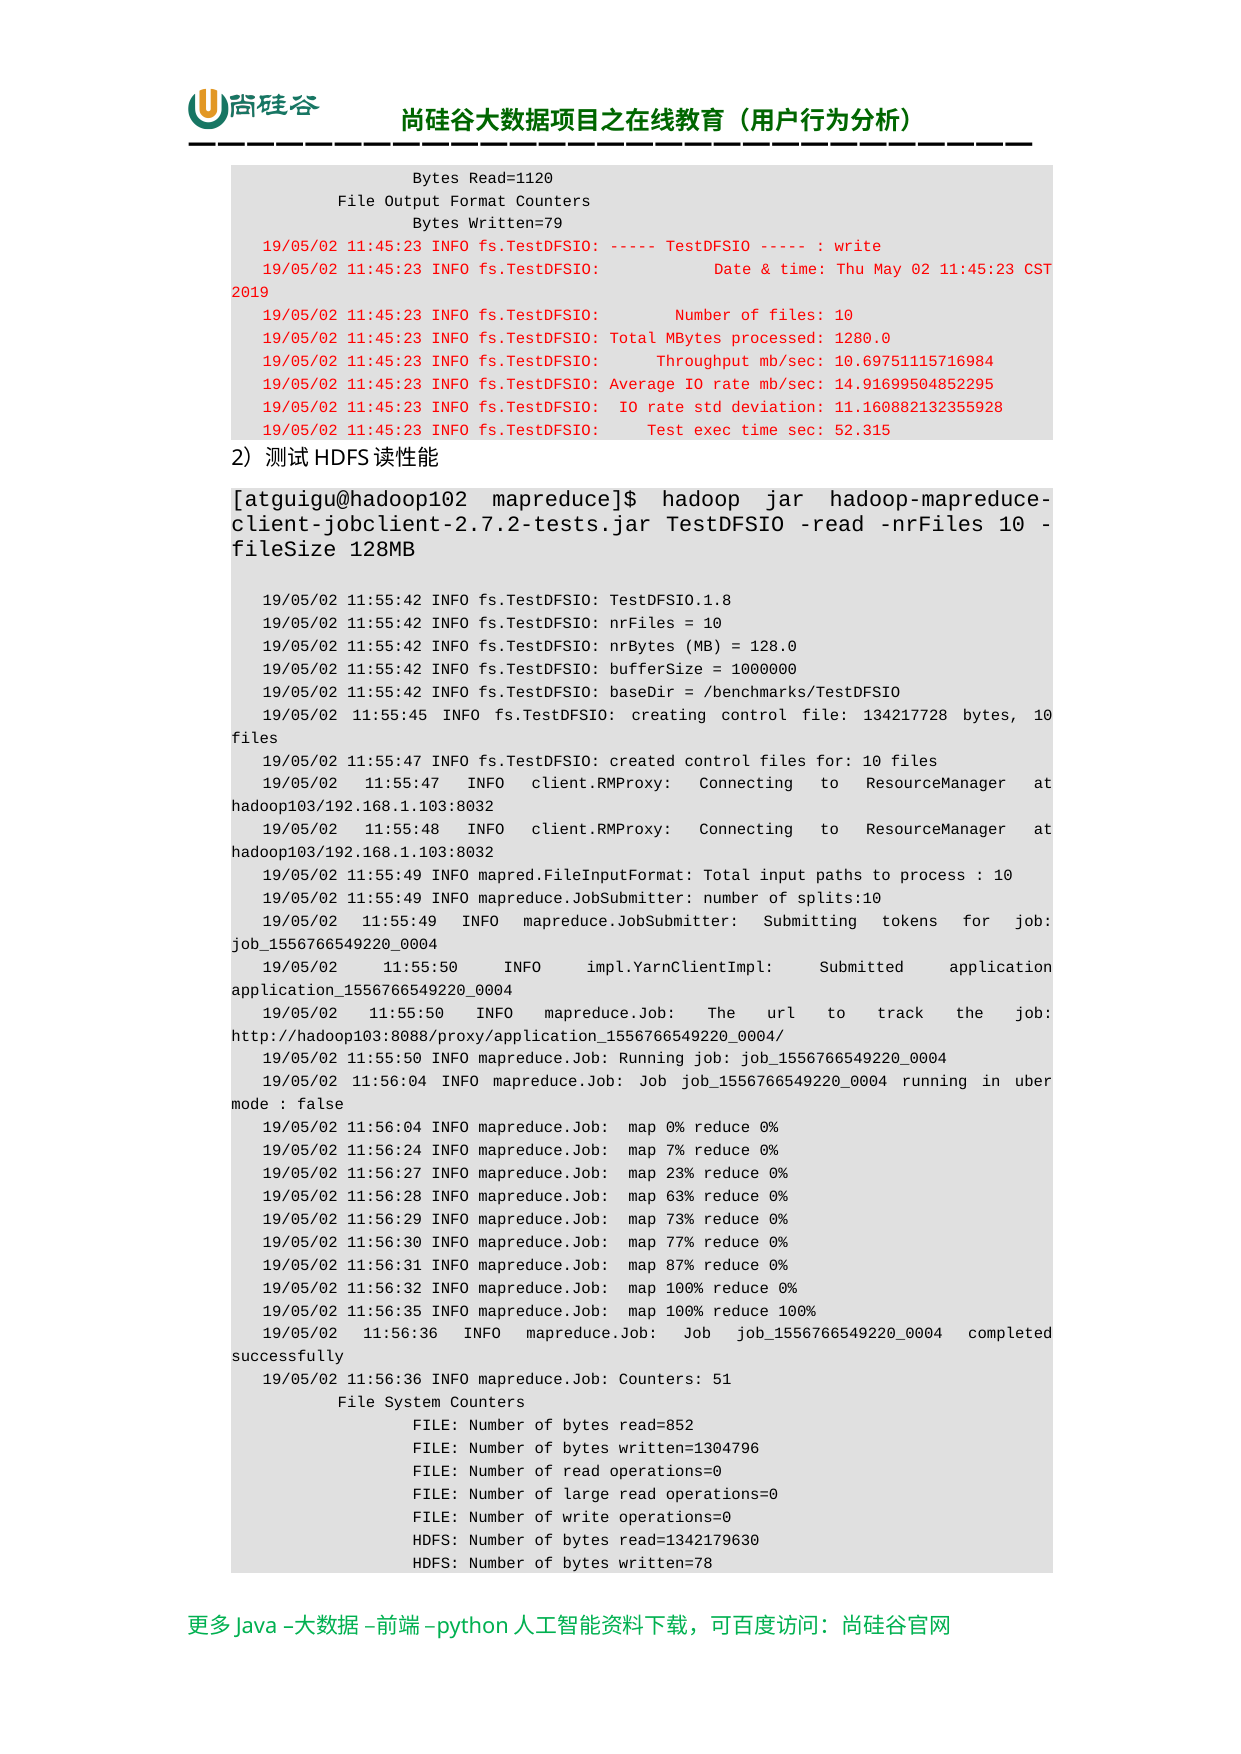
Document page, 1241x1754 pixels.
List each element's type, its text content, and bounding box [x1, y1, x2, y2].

text FILE: Number of read operations=0 [231, 1458, 1053, 1481]
text 19/05/02 11:56:29 INFO mapreduce.Job: map 73% reduce 0% [231, 1206, 1053, 1229]
text 19/05/02 11:55:50 INFO mapreduce.Job: The url to track the job: http://hadoop103:8088/proxy/application_1556766549220_0004/ [231, 1000, 1053, 1046]
text Bytes Read=1120 [231, 165, 1053, 188]
text 19/05/02 11:55:49 INFO mapreduce.JobSubmitter: number of splits:10 [231, 885, 1053, 908]
text 19/05/02 11:45:23 INFO fs.TestDFSIO: Average IO rate mb/sec: 14.91699504852295 [231, 371, 1053, 394]
text 19/05/02 11:55:42 INFO fs.TestDFSIO: bufferSize = 1000000 [231, 656, 1053, 679]
text 19/05/02 11:56:35 INFO mapreduce.Job: map 100% reduce 100% [231, 1298, 1053, 1321]
text 19/05/02 11:56:30 INFO mapreduce.Job: map 77% reduce 0% [231, 1229, 1053, 1252]
text 19/05/02 11:55:47 INFO fs.TestDFSIO: created control files for: 10 files [231, 748, 1053, 771]
text FILE: Number of large read operations=0 [231, 1481, 1053, 1504]
text File Output Format Counters [231, 188, 1053, 211]
text HDFS: Number of bytes read=1342179630 [231, 1527, 1053, 1550]
text 19/05/02 11:45:23 INFO fs.TestDFSIO: IO rate std deviation: 11.160882132355928 [231, 394, 1053, 417]
text 19/05/02 11:55:42 INFO fs.TestDFSIO: nrFiles = 10 [231, 610, 1053, 633]
text 19/05/02 11:55:45 INFO fs.TestDFSIO: creating control file: 134217728 bytes, 10 files [231, 702, 1053, 748]
text 19/05/02 11:45:23 INFO fs.TestDFSIO: Test exec time sec: 52.315 [231, 417, 1053, 440]
text FILE: Number of bytes written=1304796 [231, 1435, 1053, 1458]
text 19/05/02 11:56:04 INFO mapreduce.Job: Job job_1556766549220_0004 running in uber mode : false [231, 1068, 1053, 1114]
text 19/05/02 11:55:49 INFO mapred.FileInputFormat: Total input paths to process : 10 [231, 862, 1053, 885]
text 19/05/02 11:56:28 INFO mapreduce.Job: map 63% reduce 0% [231, 1183, 1053, 1206]
text 19/05/02 11:56:32 INFO mapreduce.Job: map 100% reduce 0% [231, 1275, 1053, 1298]
text 19/05/02 11:55:42 INFO fs.TestDFSIO: nrBytes (MB) = 128.0 [231, 633, 1053, 656]
text 19/05/02 11:45:23 INFO fs.TestDFSIO: Date & time: Thu May 02 11:45:23 CST 2019 [231, 256, 1053, 302]
text 19/05/02 11:55:50 INFO mapreduce.Job: Running job: job_1556766549220_0004 [231, 1046, 1053, 1068]
text 19/05/02 11:45:23 INFO fs.TestDFSIO: ----- TestDFSIO ----- : write [231, 233, 1053, 256]
text 19/05/02 11:56:04 INFO mapreduce.Job: map 0% reduce 0% [231, 1114, 1053, 1137]
text 19/05/02 11:55:42 INFO fs.TestDFSIO: baseDir = /benchmarks/TestDFSIO [231, 679, 1053, 702]
text 19/05/02 11:45:23 INFO fs.TestDFSIO: Number of files: 10 [231, 302, 1053, 325]
text 19/05/02 11:56:24 INFO mapreduce.Job: map 7% reduce 0% [231, 1137, 1053, 1160]
text File System Counters [231, 1389, 1053, 1412]
text 19/05/02 11:56:36 INFO mapreduce.Job: Job job_1556766549220_0004 completed successfully [231, 1321, 1053, 1366]
text 19/05/02 11:55:42 INFO fs.TestDFSIO: TestDFSIO.1.8 [231, 587, 1053, 610]
text HDFS: Number of bytes written=78 [231, 1550, 1053, 1573]
text [atguigu@hadoop102 mapreduce]$ hadoop jar hadoop-mapreduce-client-jobclient-2.7.2-tests.jar TestDFSIO -read -nrFiles 10 -fileSize 128MB [231, 488, 1053, 562]
text 19/05/02 11:55:50 INFO impl.YarnClientImpl: Submitted application application_1556766549220_0004 [231, 954, 1053, 1000]
text 2）测试HDFS读性能 [187, 440, 1053, 472]
text FILE: Number of bytes read=852 [231, 1412, 1053, 1435]
text 19/05/02 11:56:27 INFO mapreduce.Job: map 23% reduce 0% [231, 1160, 1053, 1183]
text 19/05/02 11:45:23 INFO fs.TestDFSIO: Throughput mb/sec: 10.69751115716984 [231, 348, 1053, 371]
picture [187, 88, 320, 130]
text 19/05/02 11:55:47 INFO client.RMProxy: Connecting to ResourceManager at hadoop103/192.168.1.103:8032 [231, 771, 1053, 816]
text 19/05/02 11:55:49 INFO mapreduce.JobSubmitter: Submitting tokens for job: job_1556766549220_0004 [231, 908, 1053, 954]
text 19/05/02 11:45:23 INFO fs.TestDFSIO: Total MBytes processed: 1280.0 [231, 325, 1053, 348]
text 19/05/02 11:55:48 INFO client.RMProxy: Connecting to ResourceManager at hadoop103/192.168.1.103:8032 [231, 816, 1053, 862]
text 19/05/02 11:56:31 INFO mapreduce.Job: map 87% reduce 0% [231, 1252, 1053, 1275]
text FILE: Number of write operations=0 [231, 1504, 1053, 1527]
text 19/05/02 11:56:36 INFO mapreduce.Job: Counters: 51 [231, 1366, 1053, 1389]
text Bytes Written=79 [231, 211, 1053, 233]
